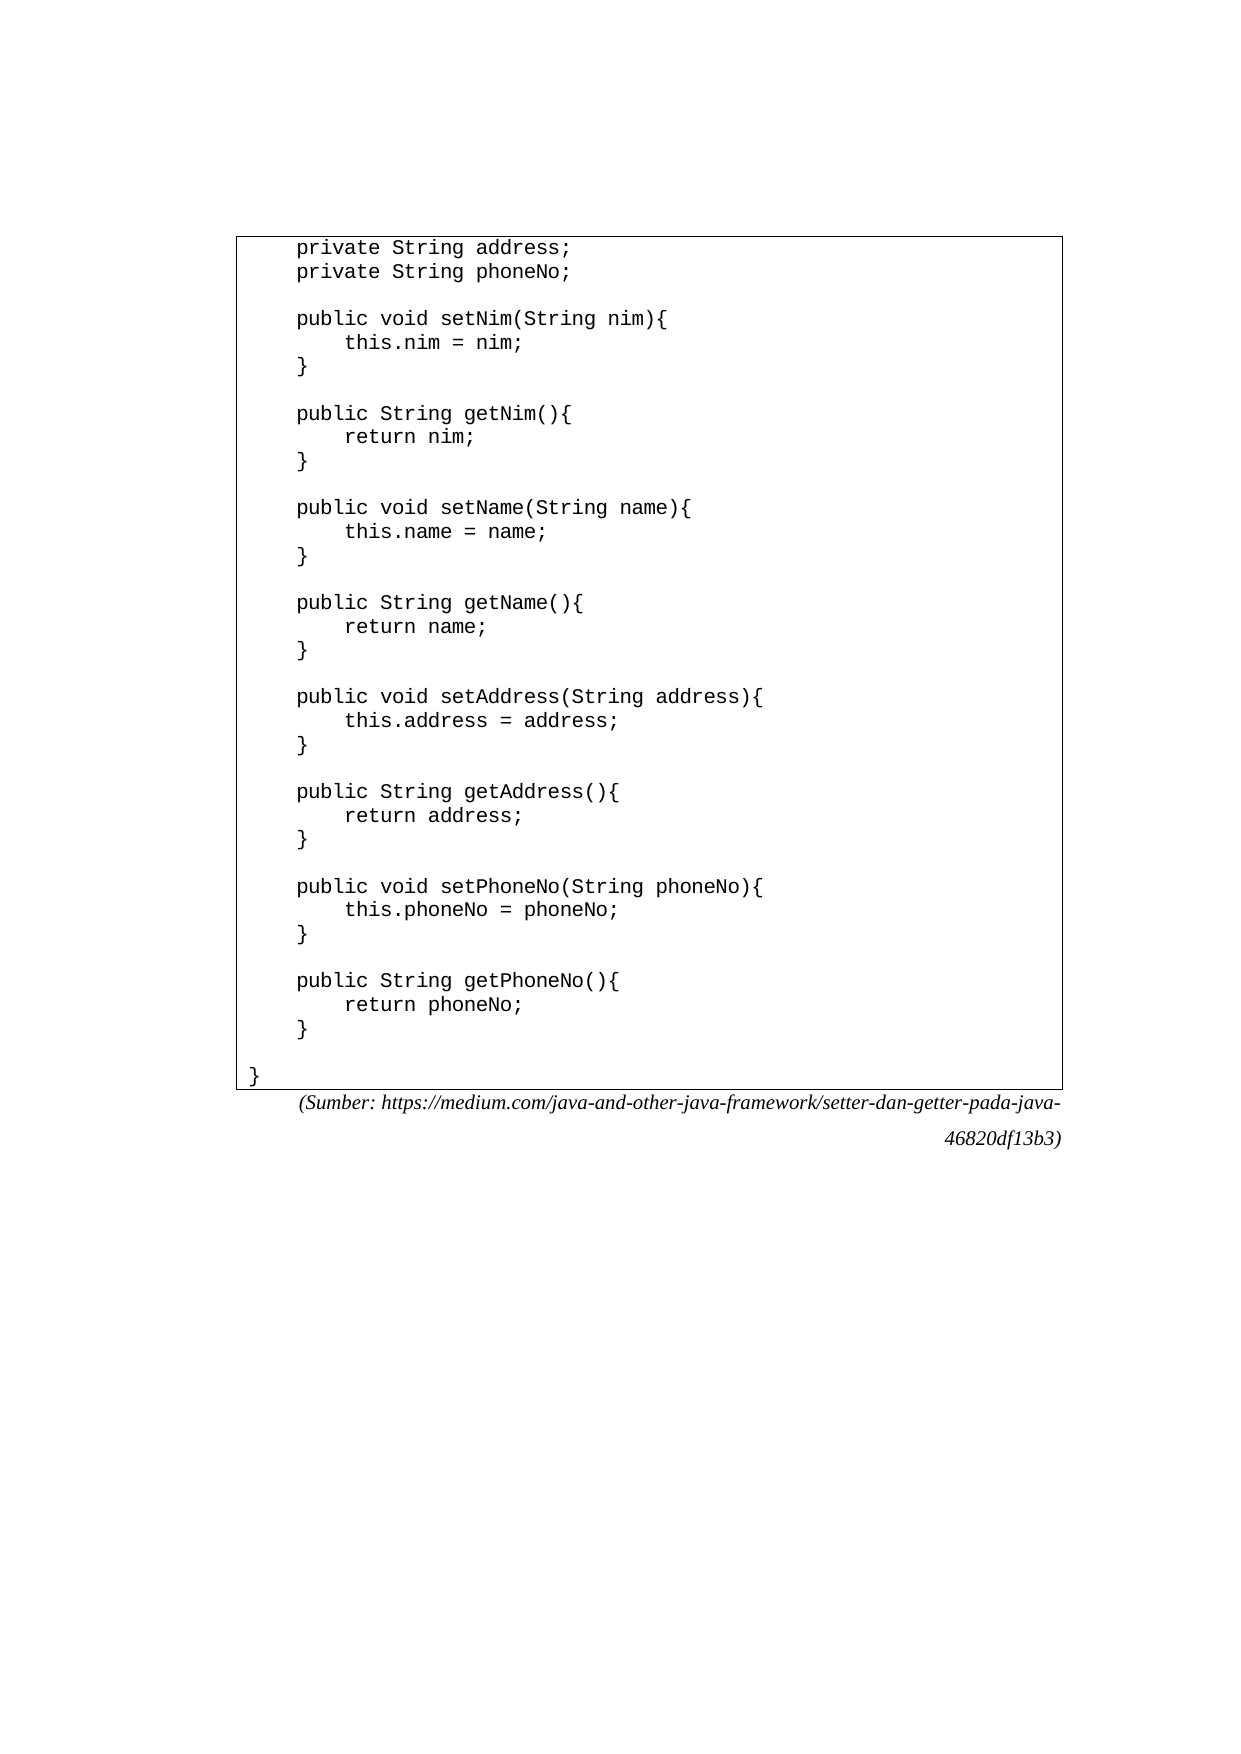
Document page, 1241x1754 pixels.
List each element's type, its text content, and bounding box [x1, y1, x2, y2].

text (Sumber: https://medium.com/java-and-other-java-framework/setter-dan-getter-pada-java-46820df13b3) [236, 1090, 1063, 1150]
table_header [237, 237, 1062, 1088]
